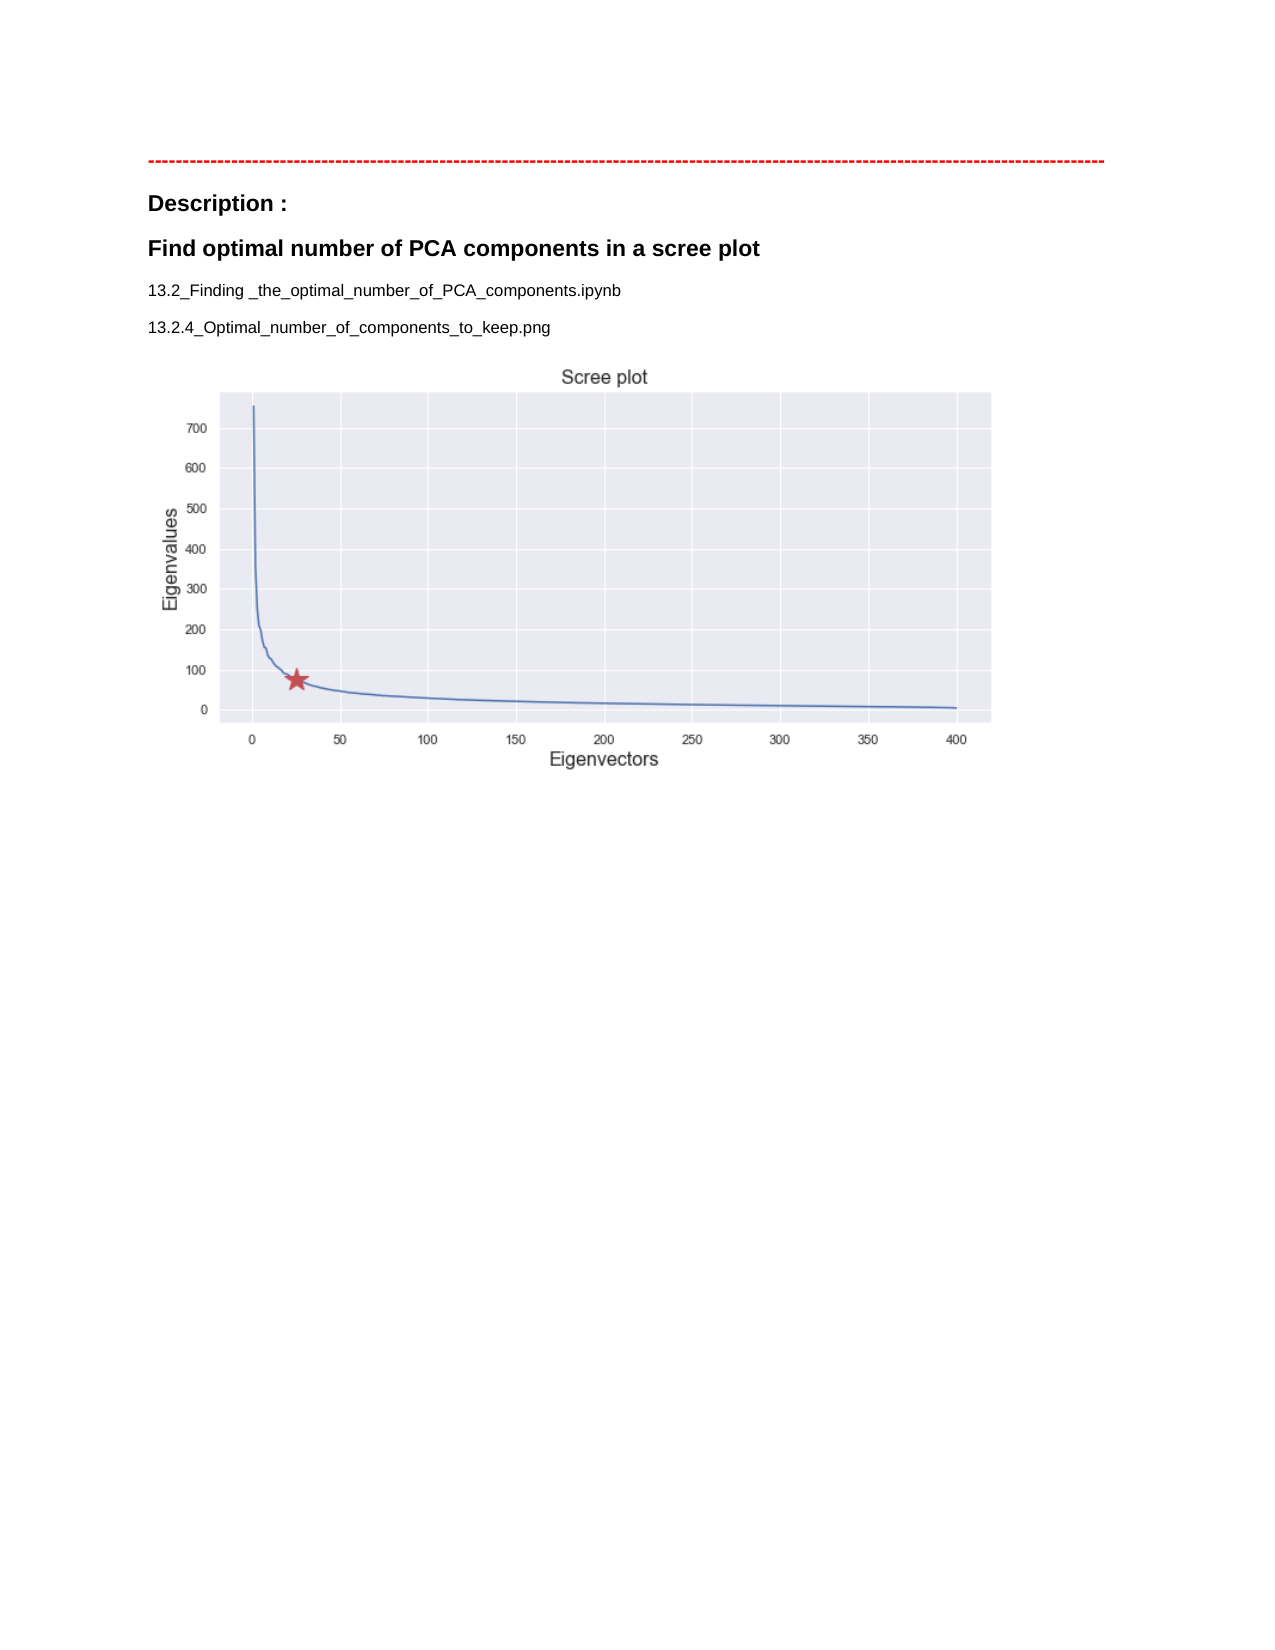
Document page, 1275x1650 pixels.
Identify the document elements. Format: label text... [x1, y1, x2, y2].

text Find optimal number of PCA components in a scree plot [148, 235, 1127, 262]
text ------------------------------------------------------------------------------------------------------------------------------------------ [148, 148, 1127, 172]
text 13.2_Finding _the_optimal_number_of_PCA_components.ipynb [148, 280, 1127, 299]
text 13.2.4_Optimal_number_of_components_to_keep.png [148, 318, 1127, 337]
picture [147, 355, 1007, 785]
text Description : [148, 190, 1127, 216]
